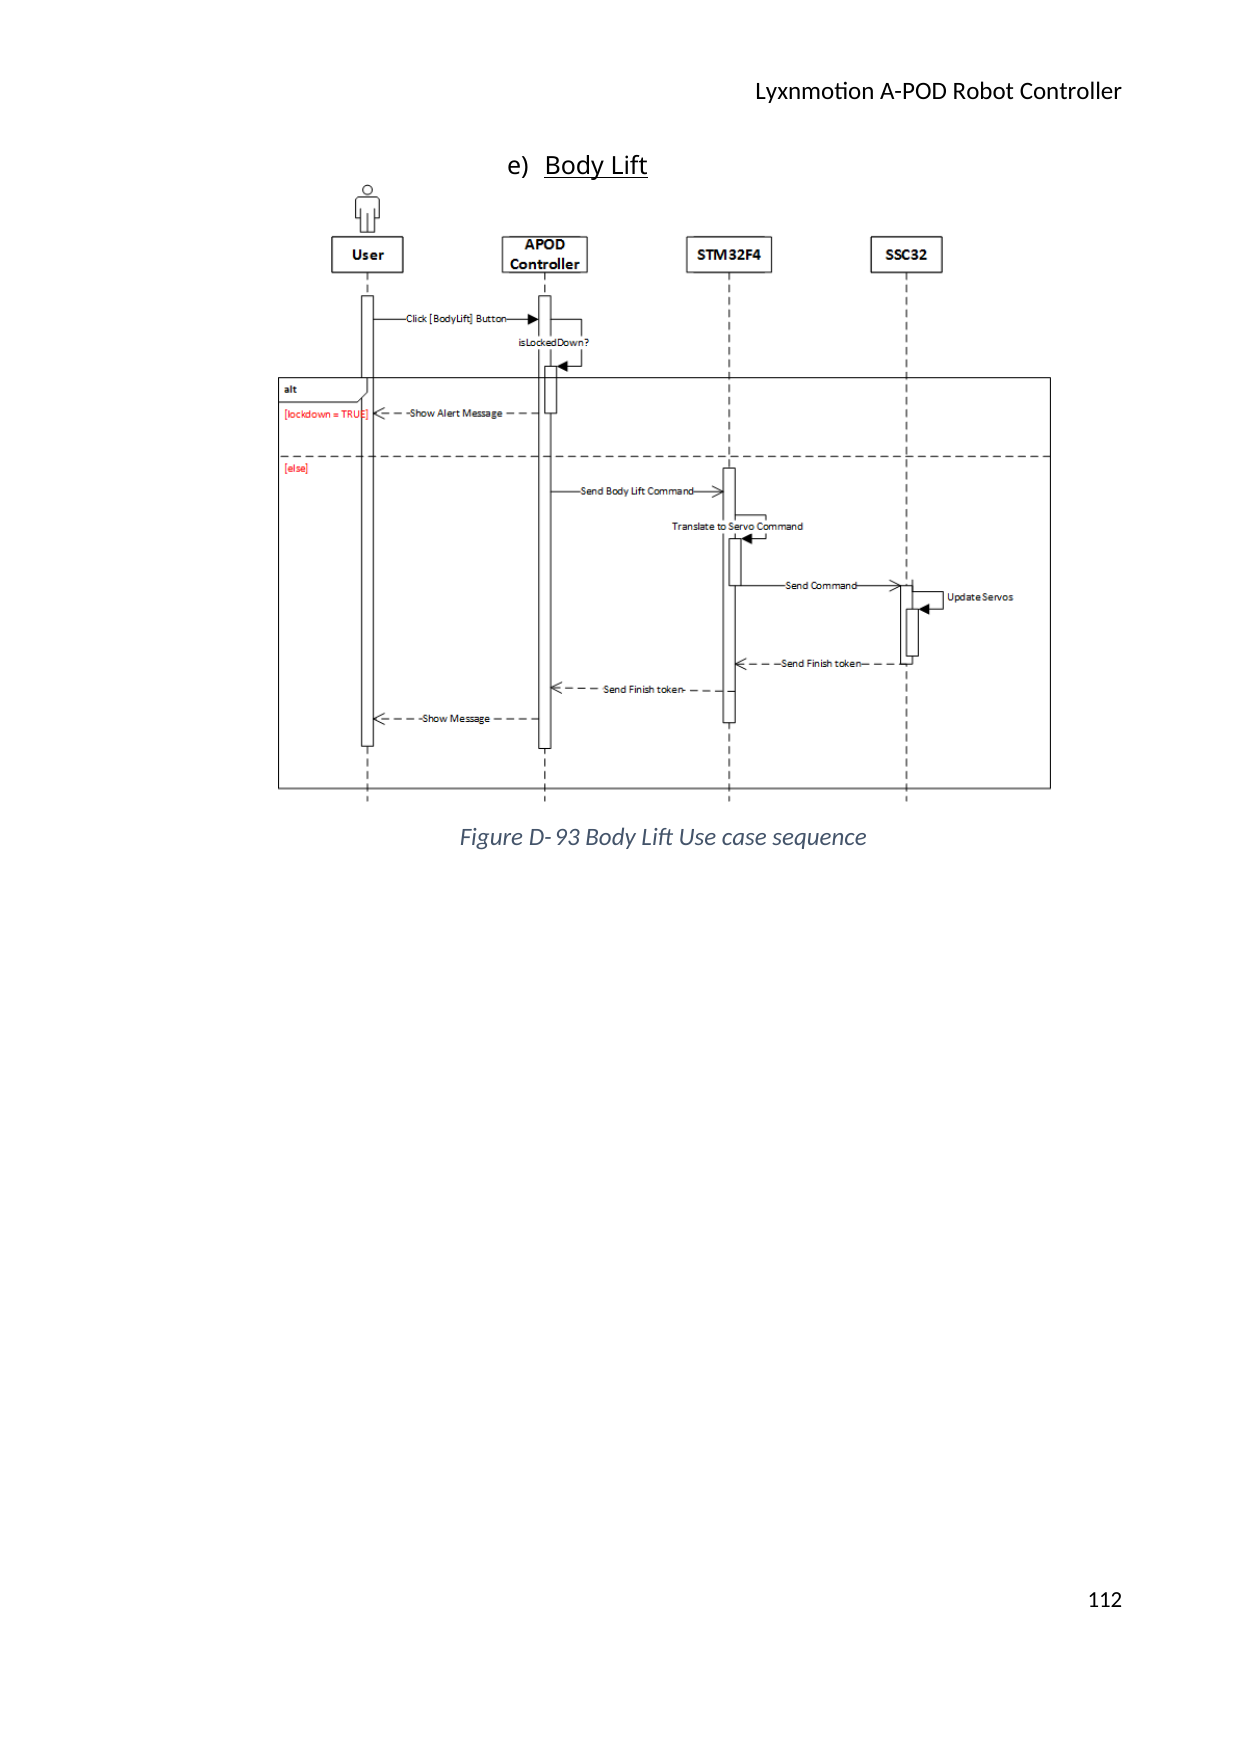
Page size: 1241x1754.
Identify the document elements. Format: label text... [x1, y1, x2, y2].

picture [277, 184, 1052, 802]
subtitle Body Lift [507, 148, 1122, 182]
text Figure D-61 Body Lift Use case sequence [207, 821, 1122, 852]
